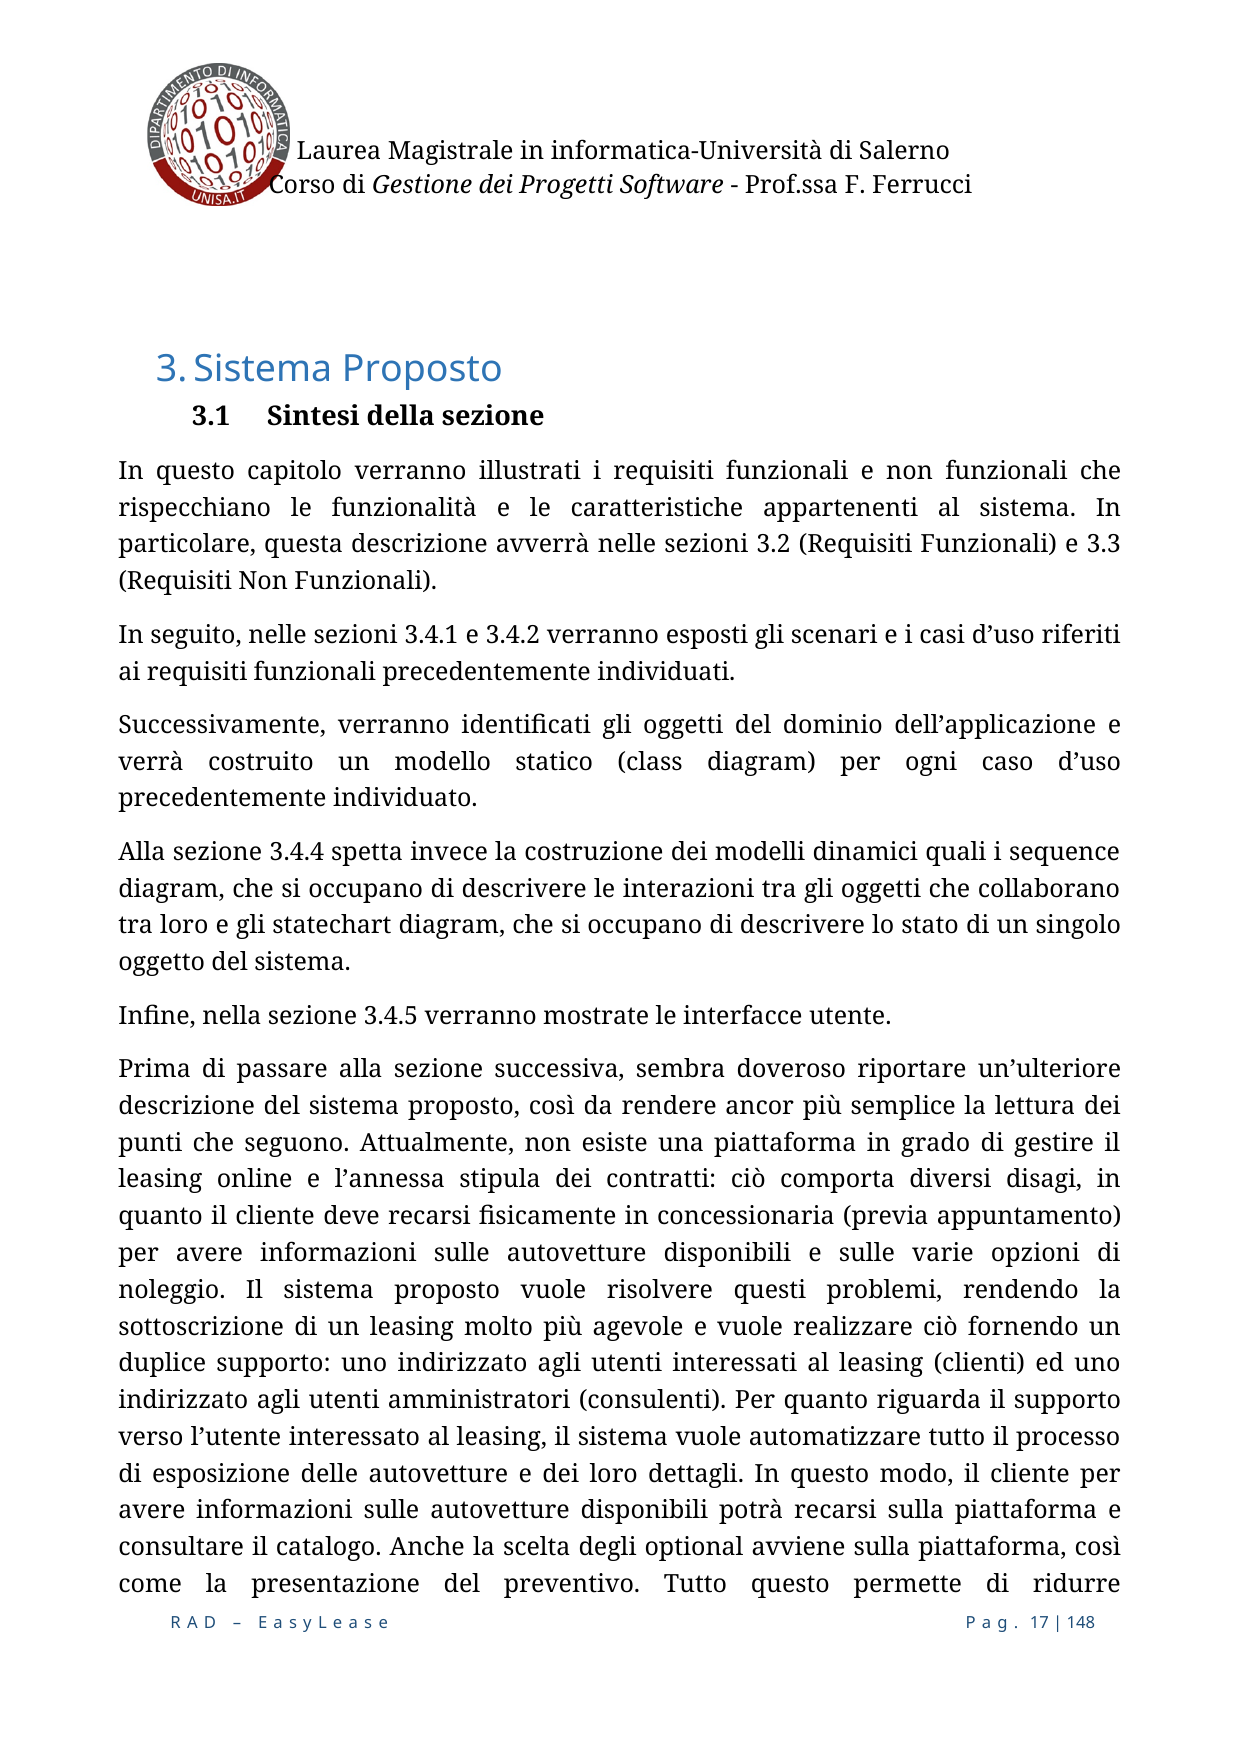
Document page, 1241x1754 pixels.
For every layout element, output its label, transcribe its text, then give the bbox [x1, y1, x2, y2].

picture [147, 63, 290, 206]
text Alla sezione 3.4.4 spetta invece la costruzione dei modelli dinamici quali i sequence diagram, che si occupano di descrivere le interazioni tra gli oggetti che collaborano tra loro e gli statechart diagram, che si occupano di descrivere lo stato di un singolo oggetto del sistema. [118, 833, 1122, 978]
text Successivamente, verranno identificati gli oggetti del dominio dell’applicazione e verrà costruito un modello statico (class diagram) per ogni caso d’uso precedentemente individuato. [118, 707, 1122, 814]
list Sistema Proposto [156, 341, 1122, 392]
text In seguito, nelle sezioni 3.4.1 e 3.4.2 verranno esposti gli scenari e i casi d’uso riferiti ai requisiti funzionali precedentemente individuati. [118, 616, 1122, 687]
list Sintesi della sezione [192, 396, 1122, 433]
text Infine, nella sezione 3.4.5 verranno mostrate le interfacce utente. [118, 997, 1122, 1031]
text In questo capitolo verranno illustrati i requisiti funzionali e non funzionali che rispecchiano le funzionalità e le caratteristiche appartenenti al sistema. In particolare, questa descrizione avverrà nelle sezioni 3.2 (Requisiti Funzionali) e 3.3 (Requisiti Non Funzionali). [118, 453, 1122, 597]
